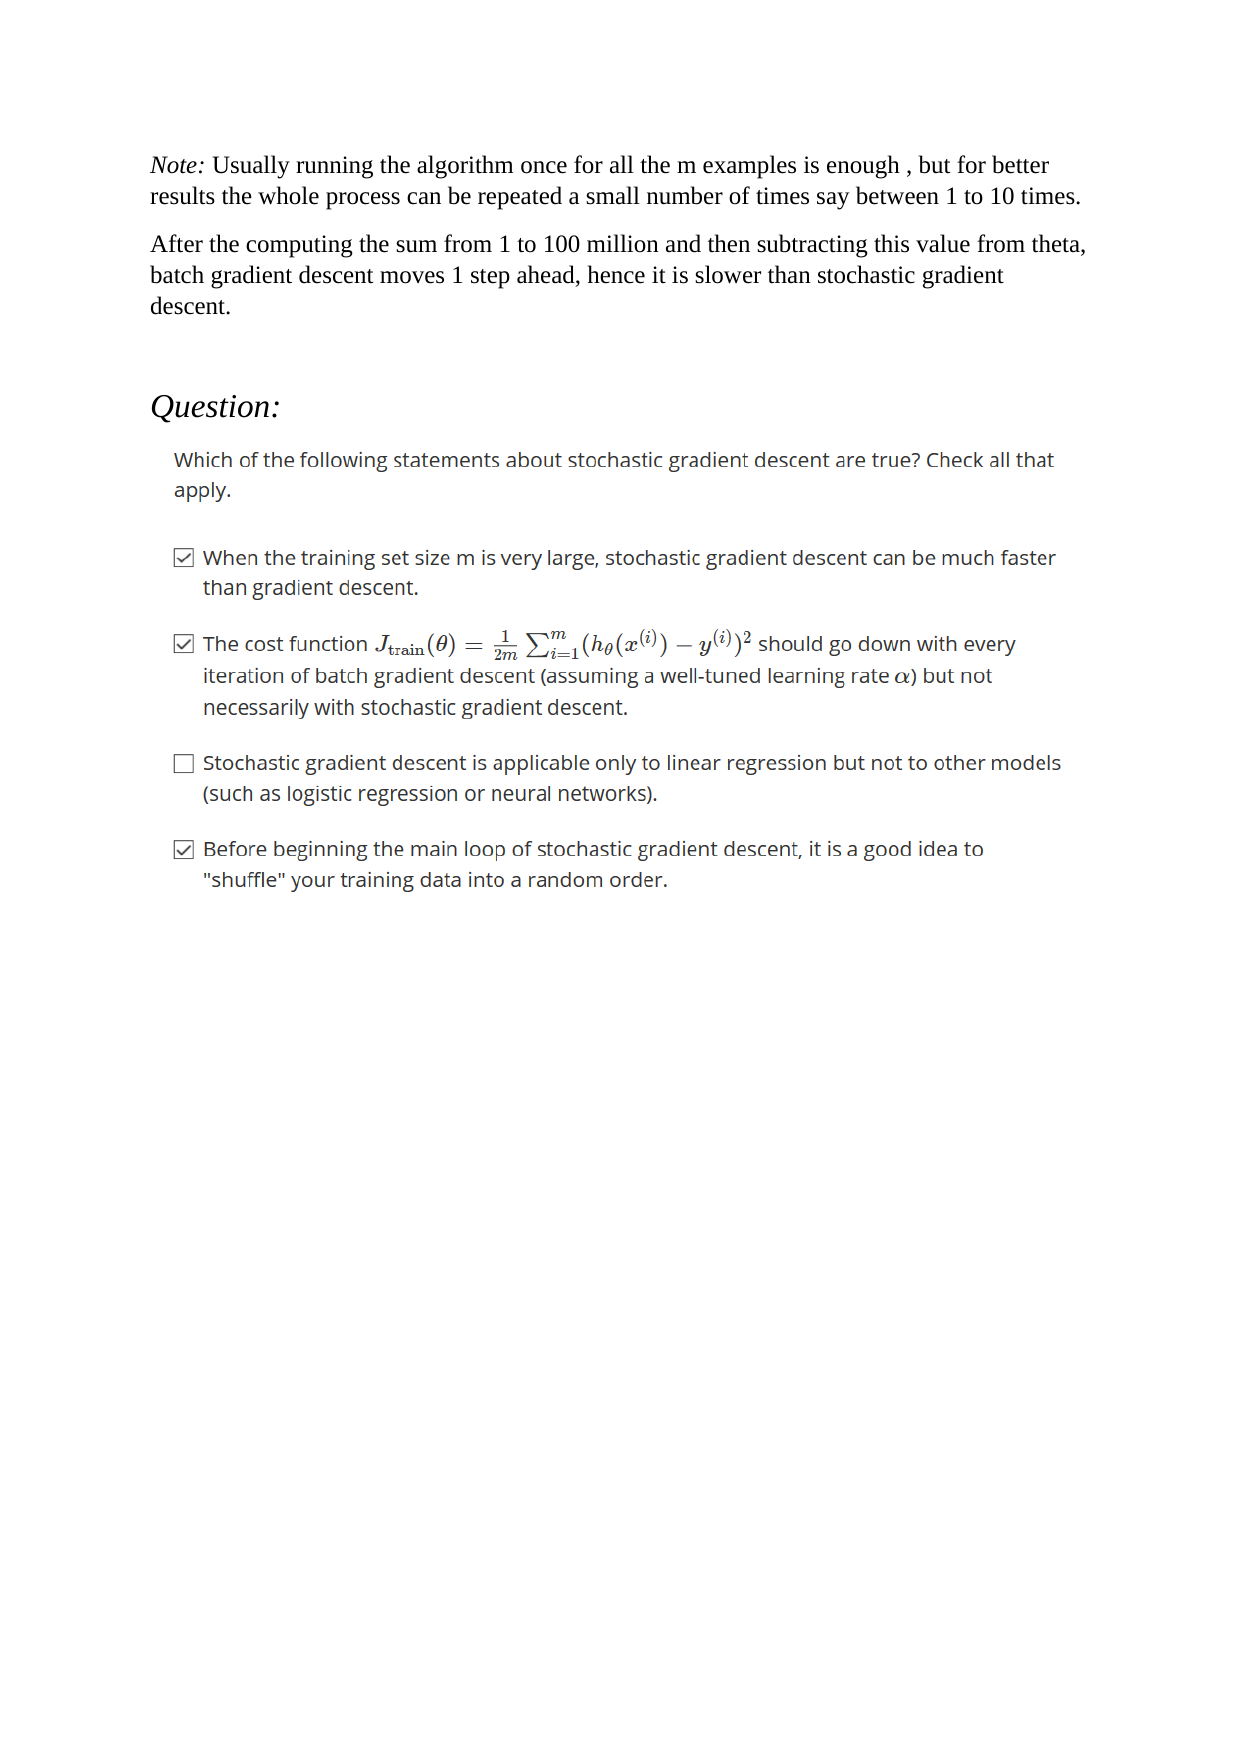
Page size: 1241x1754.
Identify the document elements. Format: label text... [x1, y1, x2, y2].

text Note: Usually running the algorithm once for all the m examples is enough , but for better results the whole process can be repeated a small number of times say between 1 to 10 times. [150, 150, 1090, 210]
text After the computing the sum from 1 to 100 million and then subtracting this value from theta, batch gradient descent moves 1 step ahead, hence it is slower than stochastic gradient descent. [150, 229, 1090, 319]
picture [150, 444, 1091, 901]
text Question: [150, 386, 1090, 424]
